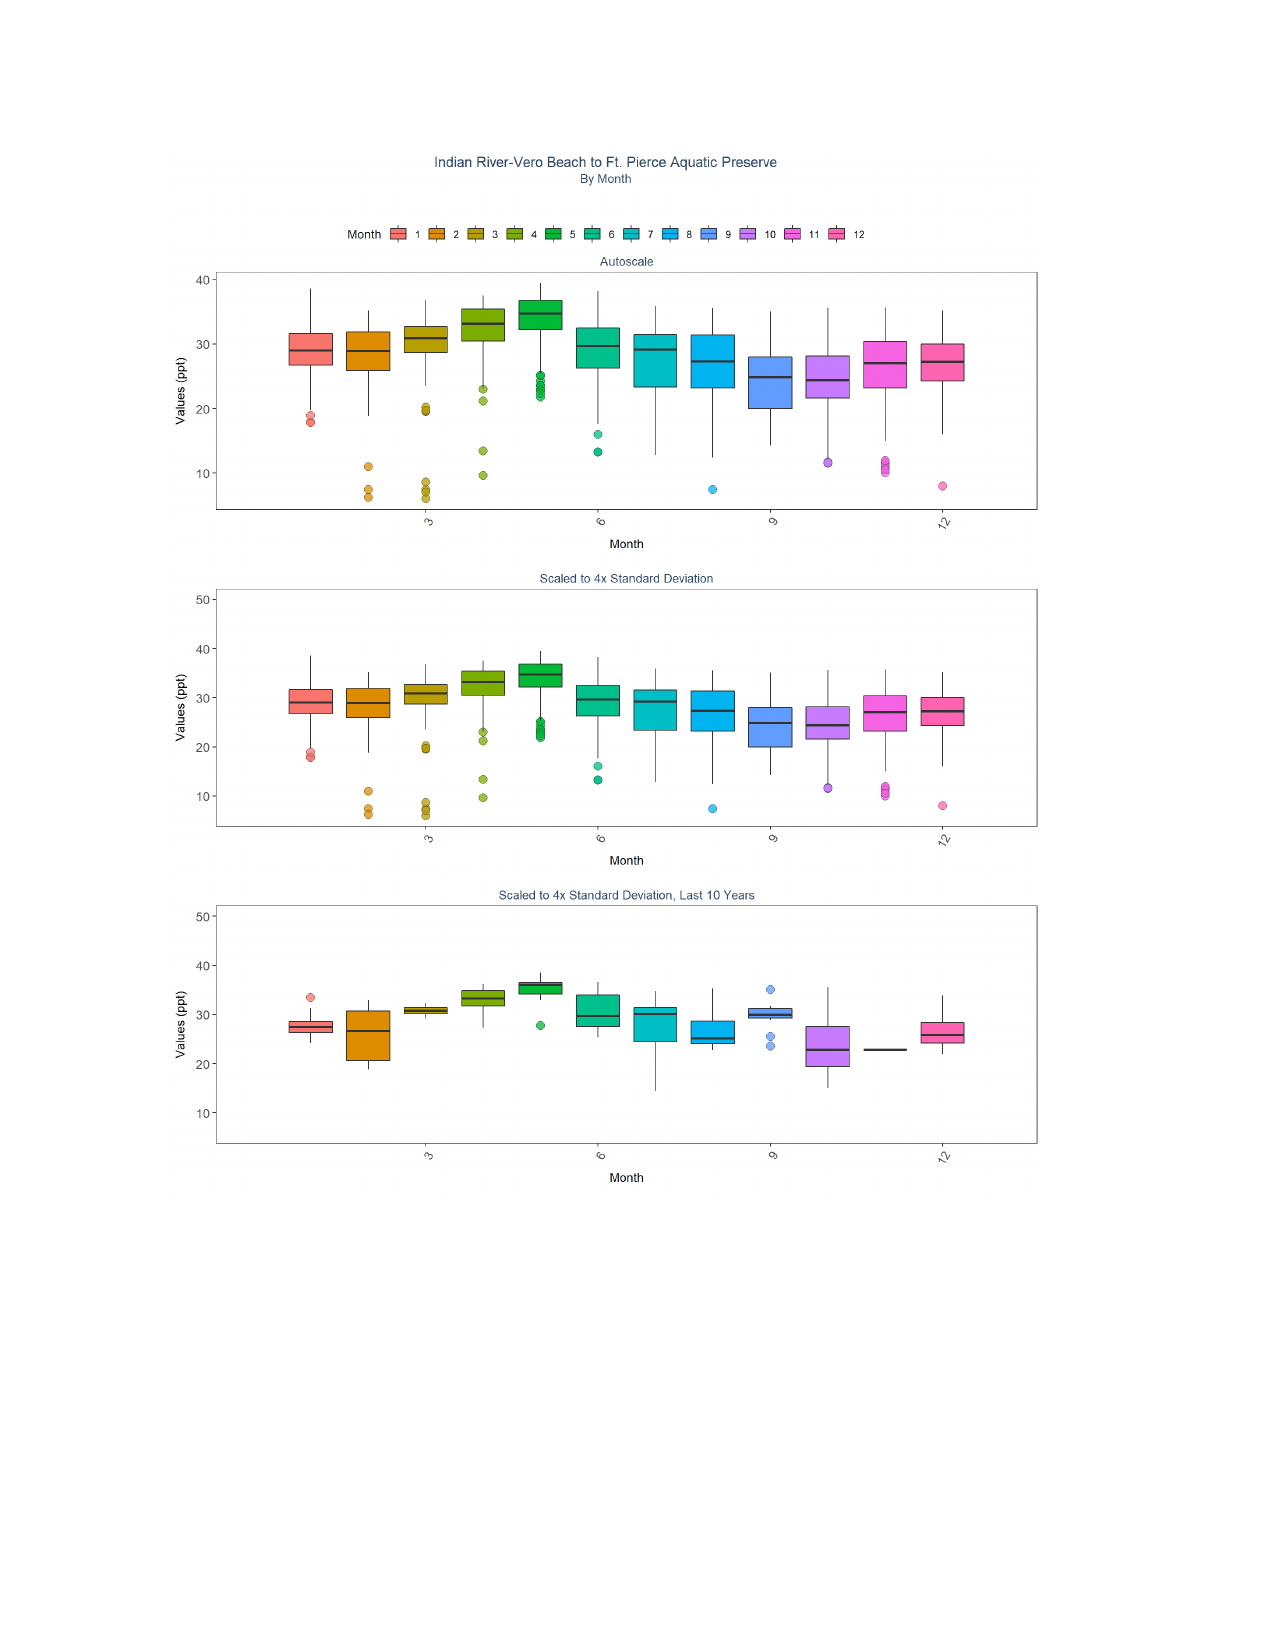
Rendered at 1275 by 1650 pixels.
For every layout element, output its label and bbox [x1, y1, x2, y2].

picture [168, 150, 1044, 1200]
